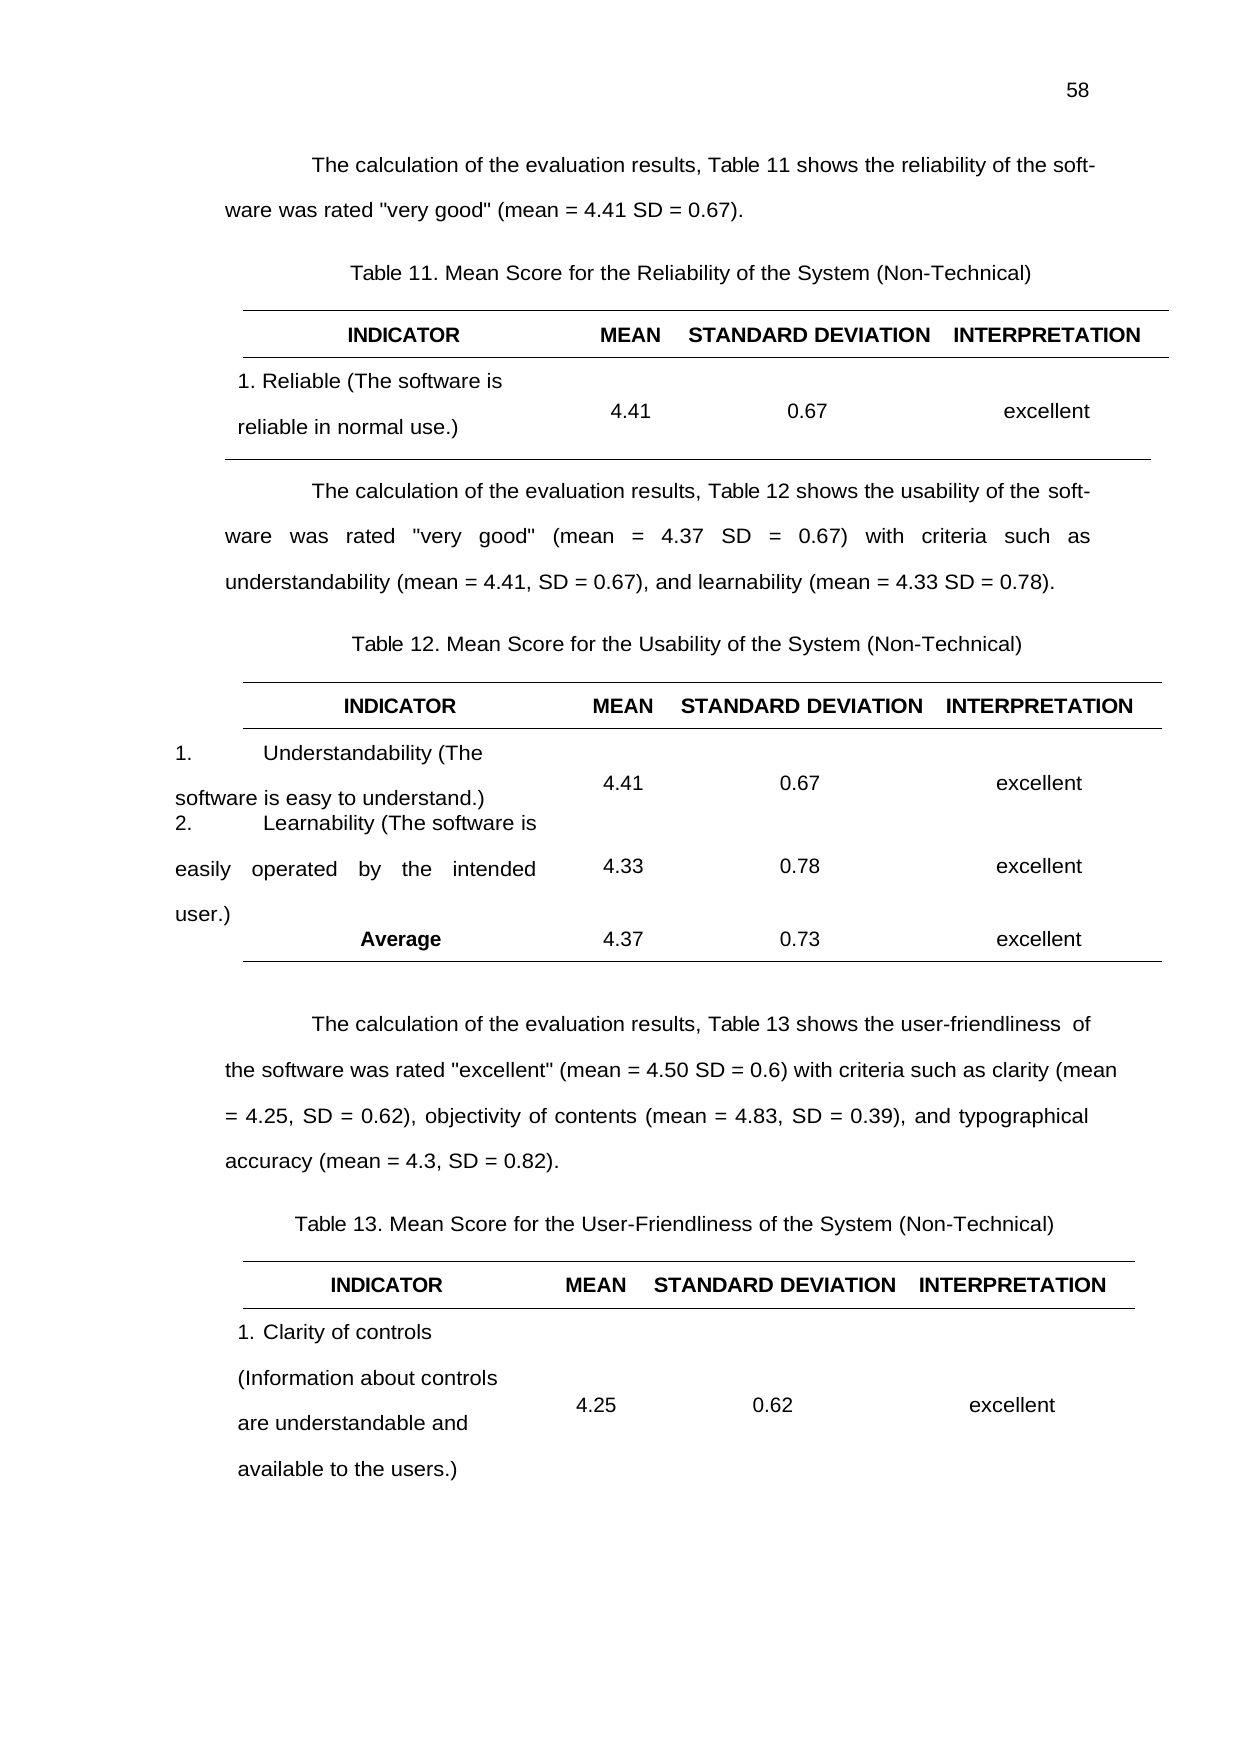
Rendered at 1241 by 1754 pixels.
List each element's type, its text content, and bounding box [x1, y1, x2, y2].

text The calculation of the evaluation results, Table 13 shows the user-friendliness of the software was rated "excellent" (mean = 4.50 SD = 0.6) with criteria such as clarity (mean [225, 1012, 1118, 1081]
list 0.67 excellent [610, 399, 1163, 423]
list Learnability (The software is easily operated by the intended user.) [175, 811, 537, 926]
subtitle INDICATOR MEAN STANDARD DEVIATION INTERPRETATION [330, 1273, 1143, 1297]
text Table 12. Mean Score for the Usability of the System (Non-Technical) [351, 632, 1143, 656]
text Average 4.37 0.73 excellent [360, 927, 1143, 951]
text Table 13. Mean Score for the User-Friendliness of the System (Non-Technical) [294, 1211, 1143, 1235]
text 4.41 0.67 excellent [603, 771, 1163, 795]
text The calculation of the evaluation results, Table 11 shows the reliability of the soft- ware was rated "very good" (mean = 4.41 SD = 0.67). [225, 152, 1118, 222]
text = 4.25, SD = 0.62), objectivity of contents (mean = 4.83, SD = 0.39), and typographical accuracy (mean = 4.3, SD = 0.82). [225, 1104, 1143, 1173]
subtitle INDICATOR MEAN STANDARD DEVIATION INTERPRETATION [347, 322, 1143, 346]
list Understandability (The software is easy to understand.) [175, 740, 567, 810]
list Clarity of controls [237, 1320, 1143, 1344]
text 4.25 0.62 excellent [576, 1392, 1163, 1416]
text The calculation of the evaluation results, Table 12 shows the usability of the soft- ware was rated "very good" (mean = 4.37 SD = 0.67) with criteria such as understandability (mean = 4.41, SD = 0.67), and learnability (mean = 4.33 SD = 0.78). [225, 478, 1090, 594]
text 4.33 0.78 excellent [603, 853, 1163, 877]
text 1. Reliable (The software is reliable in normal use.) [237, 369, 575, 438]
subtitle INDICATOR MEAN STANDARD DEVIATION INTERPRETATION [344, 694, 1143, 718]
text Table 11. Mean Score for the Reliability of the System (Non-Technical) [350, 260, 1143, 284]
text (Information about controls are understandable and available to the users.) [237, 1366, 531, 1481]
